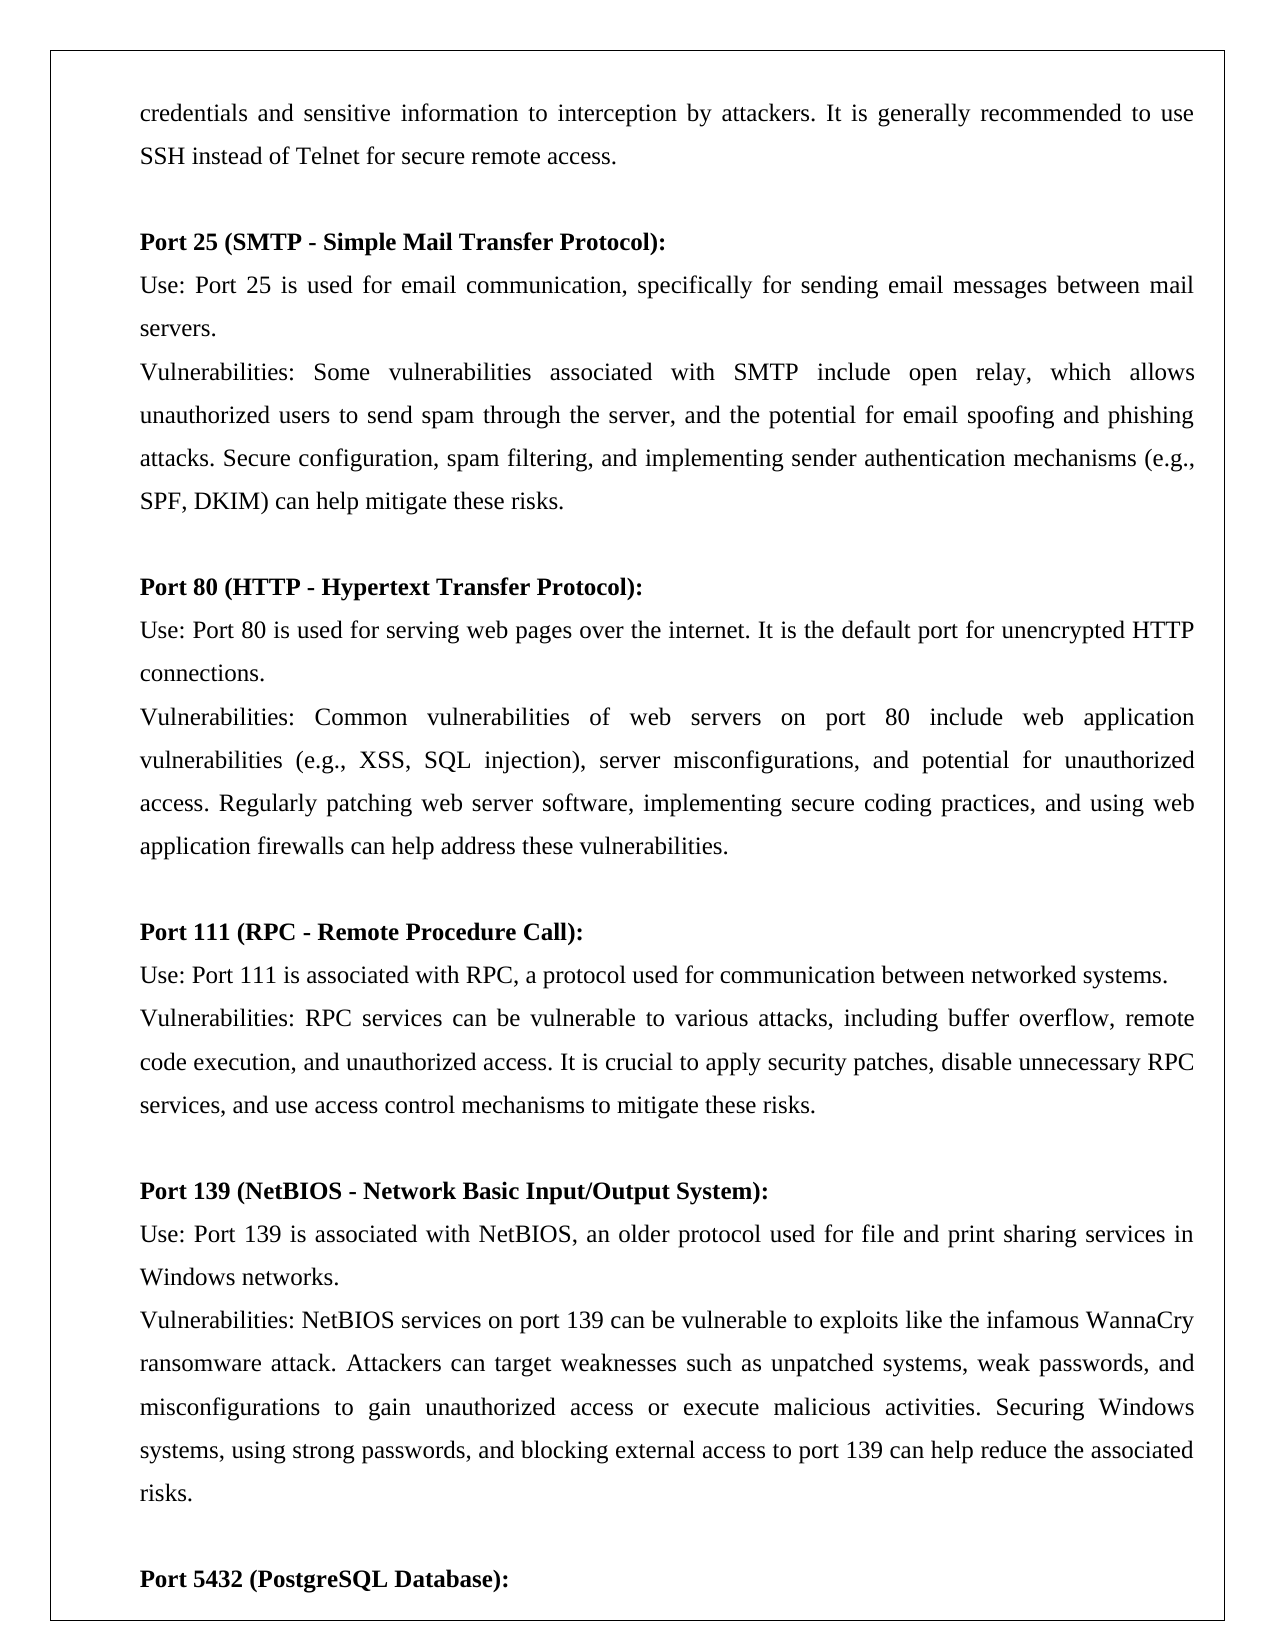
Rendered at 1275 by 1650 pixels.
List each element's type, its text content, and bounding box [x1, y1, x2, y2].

text Port 111 (RPC - Remote Procedure Call): [139, 917, 1196, 946]
text Port 5432 (PostgreSQL Database): [139, 1564, 1196, 1593]
text Vulnerabilities: NetBIOS services on port 139 can be vulnerable to exploits like the infamous WannaCry ransomware attack. Attackers can target weaknesses such as unpatched systems, weak passwords, and misconfigurations to gain unauthorized access or execute malicious activities. Securing Windows systems, using strong passwords, and blocking external access to port 139 can help reduce the associated risks. [139, 1305, 1196, 1507]
text Vulnerabilities: RPC services can be vulnerable to various attacks, including buffer overflow, remote code execution, and unauthorized access. It is crucial to apply security patches, disable unnecessary RPC services, and use access control mechanisms to mitigate these risks. [139, 1003, 1196, 1118]
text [139, 98, 1196, 170]
text Use: Port 111 is associated with RPC, a protocol used for communication between networked systems. [139, 960, 1196, 989]
text Use: Port 139 is associated with NetBIOS, an older protocol used for file and print sharing services in Windows networks. [139, 1219, 1196, 1291]
text Use: Port 25 is used for email communication, specifically for sending email messages between mail servers. [139, 270, 1196, 342]
text Use: Port 80 is used for serving web pages over the internet. It is the default port for unencrypted HTTP connections. [139, 615, 1196, 687]
text Port 80 (HTTP - Hypertext Transfer Protocol): [139, 572, 1196, 601]
text Port 139 (NetBIOS - Network Basic Input/Output System): [139, 1176, 1196, 1205]
text Vulnerabilities: Some vulnerabilities associated with SMTP include open relay, which allows unauthorized users to send spam through the server, and the potential for email spoofing and phishing attacks. Secure configuration, spam filtering, and implementing sender authentication mechanisms (e.g., SPF, DKIM) can help mitigate these risks. [139, 357, 1196, 515]
text Vulnerabilities: Common vulnerabilities of web servers on port 80 include web application vulnerabilities (e.g., XSS, SQL injection), server misconfigurations, and potential for unauthorized access. Regularly patching web server software, implementing secure coding practices, and using web application firewalls can help address these vulnerabilities. [139, 702, 1196, 860]
text Port 25 (SMTP - Simple Mail Transfer Protocol): [139, 227, 1196, 256]
